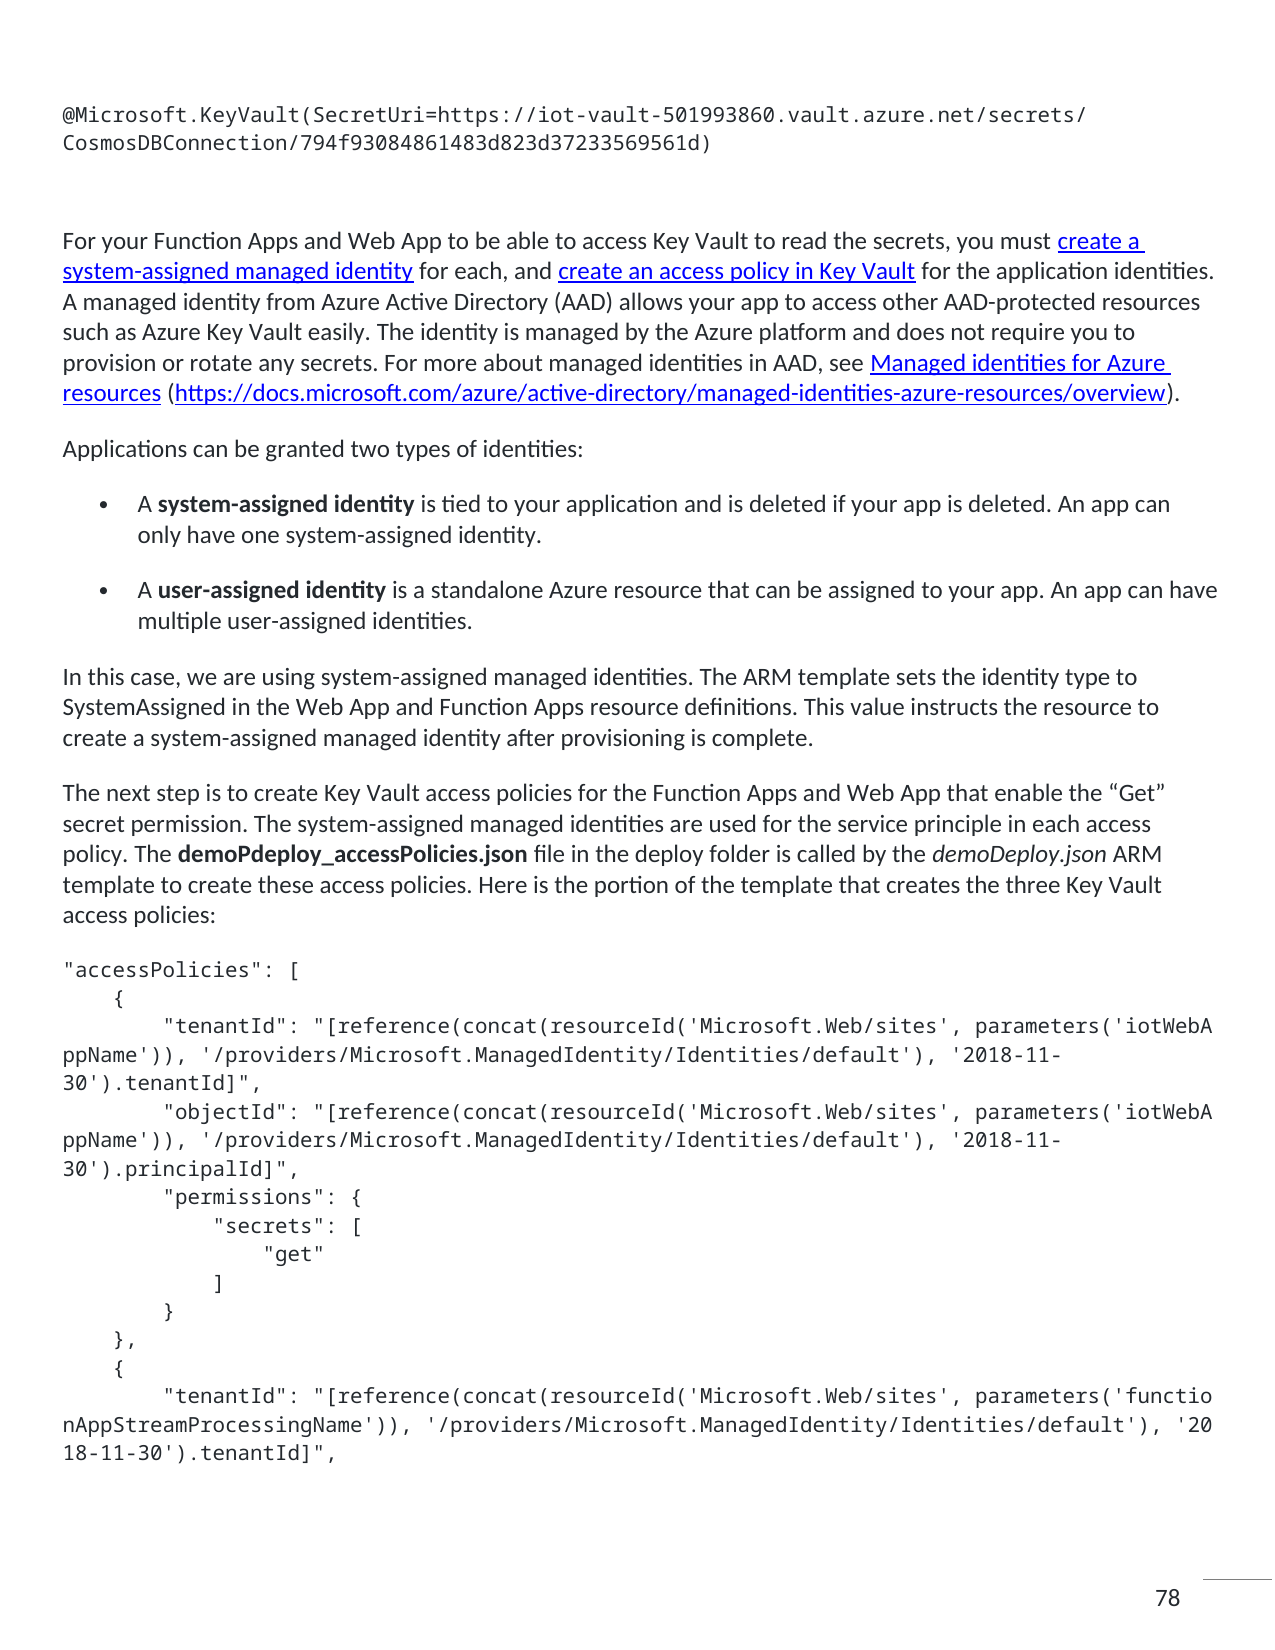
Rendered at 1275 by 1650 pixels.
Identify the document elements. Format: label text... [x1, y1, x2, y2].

text } [62, 1296, 1219, 1324]
list A system-assigned identity is tied to your application and is deleted if your app is deleted. An app can only have one system-assigned identity. [100, 488, 1219, 549]
text The next step is to create Key Vault access policies for the Function Apps and Web App that enable the “Get” secret permission. The system-assigned managed identities are used for the service principle in each access policy. The demoPdeploy_accessPolicies.json file in the deploy folder is called by the demoDeploy.json ARM template to create these access policies. Here is the portion of the template that creates the three Key Vault access policies: [62, 777, 1219, 930]
text "get" [62, 1239, 1219, 1268]
text ] [62, 1268, 1219, 1296]
text "tenantId": "[reference(concat(resourceId('Microsoft.Web/sites', parameters('functionAppStreamProcessingName')), '/providers/Microsoft.ManagedIdentity/Identities/default'), '2018-11-30').tenantId]", [62, 1381, 1219, 1467]
text { [62, 1353, 1219, 1381]
text "objectId": "[reference(concat(resourceId('Microsoft.Web/sites', parameters('iotWebAppName')), '/providers/Microsoft.ManagedIdentity/Identities/default'), '2018-11-30').principalId]", [62, 1097, 1219, 1182]
text { [62, 983, 1219, 1012]
text In this case, we are using system-assigned managed identities. The ARM template sets the identity type to SystemAssigned in the Web App and Function Apps resource definitions. This value instructs the resource to create a system-assigned managed identity after provisioning is complete. [62, 661, 1219, 752]
text @Microsoft.KeyVault(SecretUri=https://iot-vault-501993860.vault.azure.net/secrets/CosmosDBConnection/794f93084861483d823d37233569561d) [62, 100, 1219, 157]
text "permissions": { [62, 1182, 1219, 1211]
text "secrets": [ [62, 1211, 1219, 1239]
text }, [62, 1324, 1219, 1353]
text "accessPolicies": [ [62, 955, 1219, 983]
text "tenantId": "[reference(concat(resourceId('Microsoft.Web/sites', parameters('iotWebAppName')), '/providers/Microsoft.ManagedIdentity/Identities/default'), '2018-11-30').tenantId]", [62, 1012, 1219, 1097]
text For your Function Apps and Web App to be able to access Key Vault to read the secrets, you must create a system-assigned managed identity for each, and create an access policy in Key Vault for the application identities. A managed identity from Azure Active Directory (AAD) allows your app to access other AAD-protected resources such as Azure Key Vault easily. The identity is managed by the Azure platform and does not require you to provision or rotate any secrets. For more about managed identities in AAD, see Managed identities for Azure resources (https://docs.microsoft.com/azure/active-directory/managed-identities-azure-resources/overview). [62, 225, 1219, 408]
text Applications can be granted two types of identities: [62, 433, 1219, 463]
list A user-assigned identity is a standalone Azure resource that can be assigned to your app. An app can have multiple user-assigned identities. [100, 574, 1219, 636]
